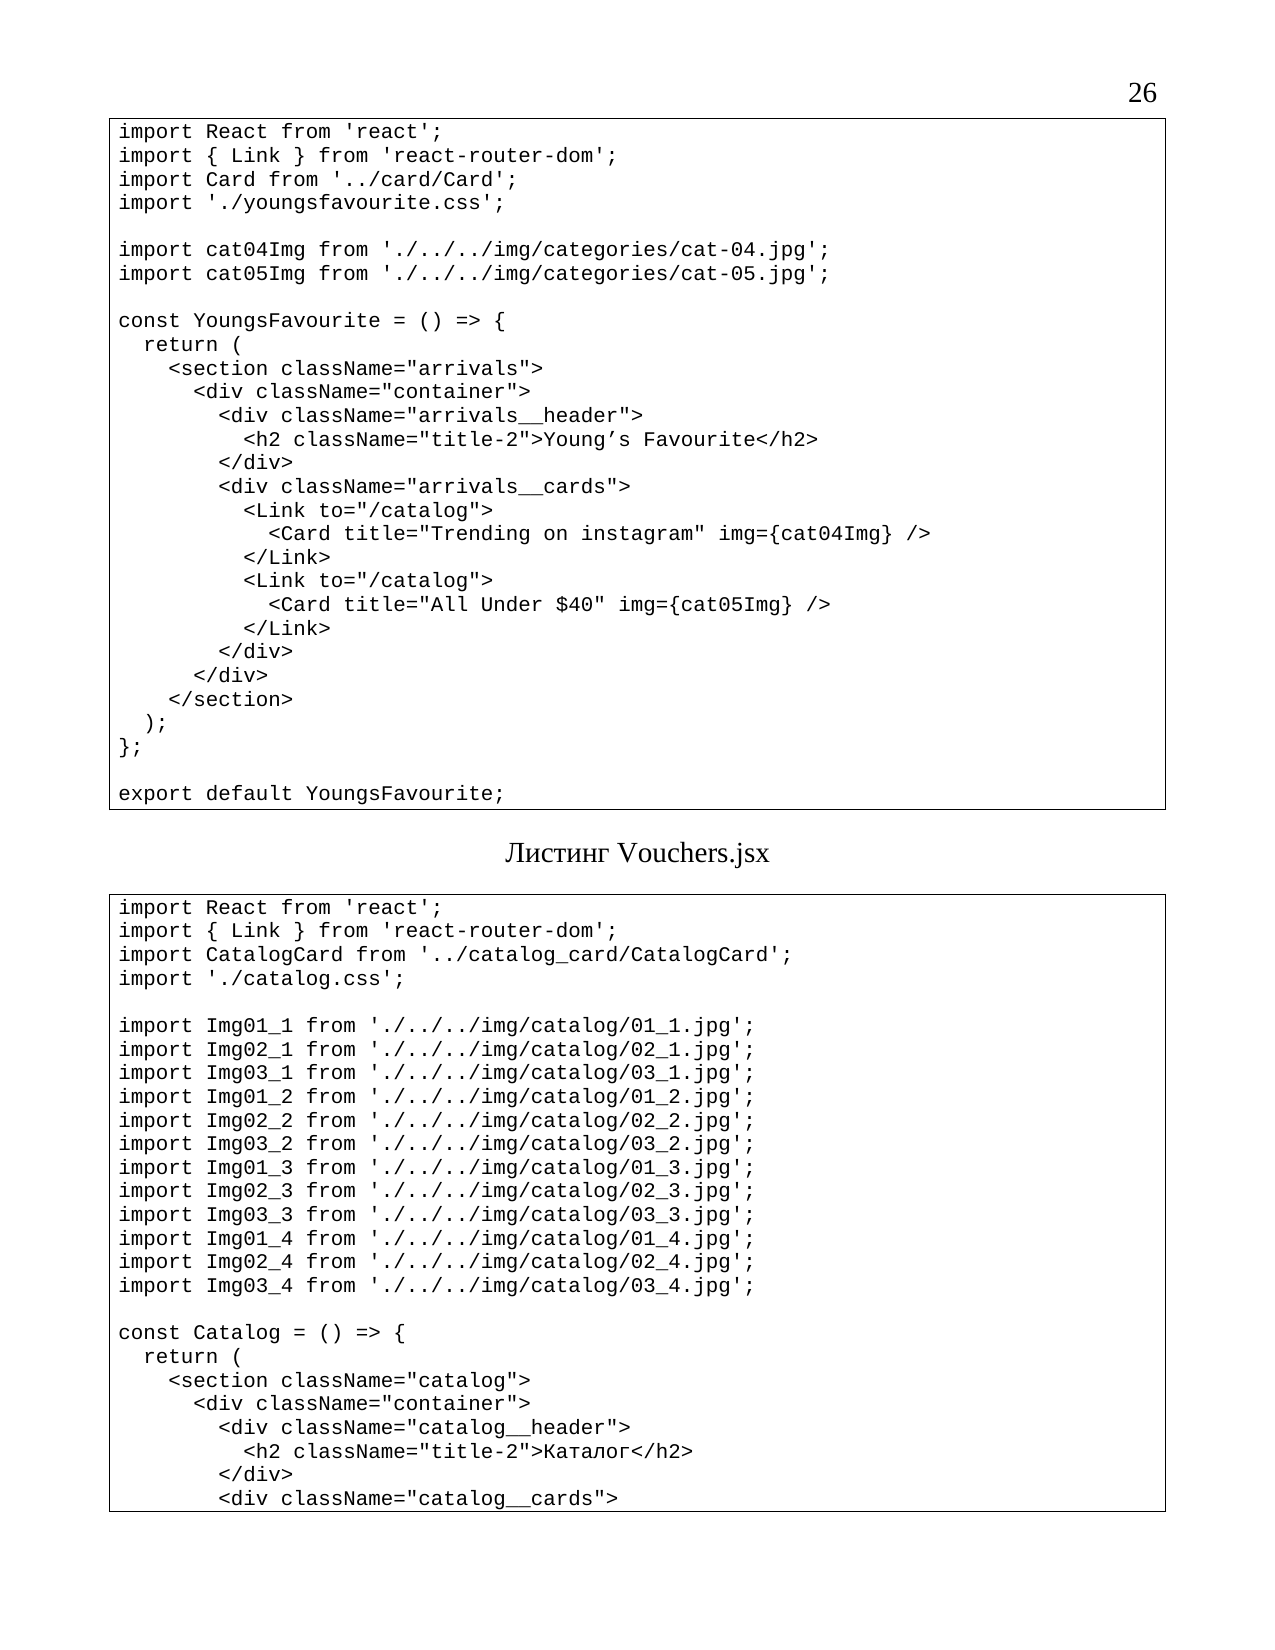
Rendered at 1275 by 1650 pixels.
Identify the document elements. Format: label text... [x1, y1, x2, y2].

text <h2 className="title-2">Каталог</h2> [118, 1441, 1157, 1464]
text </section> [118, 689, 1157, 712]
text <section className="arrivals"> [118, 358, 1157, 381]
text import Img02_4 from './../../img/catalog/02_4.jpg'; [118, 1251, 1157, 1275]
text import cat05Img from './../../img/categories/cat-05.jpg'; [118, 263, 1157, 287]
text import Img02_3 from './../../img/catalog/02_3.jpg'; [118, 1181, 1157, 1204]
text import Img02_1 from './../../img/catalog/02_1.jpg'; [118, 1039, 1157, 1062]
text import Img01_4 from './../../img/catalog/01_4.jpg'; [118, 1228, 1157, 1251]
text </Link> [118, 547, 1157, 571]
text ); [118, 712, 1157, 736]
text export default YoungsFavourite; [110, 780, 1165, 809]
text import React from 'react'; [110, 895, 1165, 920]
text <Link to="/catalog"> [118, 571, 1157, 594]
text import Card from '../card/Card'; [118, 168, 1157, 192]
text }; [118, 736, 1157, 760]
text return ( [118, 1346, 1157, 1370]
text import { Link } from 'react-router-dom'; [118, 145, 1157, 168]
text import Img01_3 from './../../img/catalog/01_3.jpg'; [118, 1157, 1157, 1181]
text <h2 className="title-2">Young’s Favourite</h2> [118, 429, 1157, 452]
text import Img03_3 from './../../img/catalog/03_3.jpg'; [118, 1204, 1157, 1228]
text </div> [118, 665, 1157, 689]
text import './catalog.css'; [118, 968, 1157, 991]
text import Img02_2 from './../../img/catalog/02_2.jpg'; [118, 1109, 1157, 1133]
text import cat04Img from './../../img/categories/cat-04.jpg'; [118, 239, 1157, 263]
text const Catalog = () => { [118, 1322, 1157, 1346]
text <section className="catalog"> [118, 1370, 1157, 1393]
text import './youngsfavourite.css'; [118, 192, 1157, 216]
text <Card title="All Under $40" img={cat05Img} /> [118, 594, 1157, 618]
text <div className="catalog__header"> [118, 1417, 1157, 1441]
text import CatalogCard from '../catalog_card/CatalogCard'; [118, 944, 1157, 968]
text import Img01_2 from './../../img/catalog/01_2.jpg'; [118, 1086, 1157, 1109]
text <div className="arrivals__header"> [118, 405, 1157, 429]
text <div className="arrivals__cards"> [118, 476, 1157, 499]
text return ( [118, 334, 1157, 358]
text Листинг Vouchers.jsx [118, 835, 1157, 869]
text const YoungsFavourite = () => { [118, 310, 1157, 334]
text <div className="container"> [118, 1393, 1157, 1417]
text <Card title="Trending on instagram" img={cat04Img} /> [118, 523, 1157, 547]
text <div className="container"> [118, 381, 1157, 405]
text import React from 'react'; [110, 119, 1165, 145]
text import Img03_2 from './../../img/catalog/03_2.jpg'; [118, 1133, 1157, 1157]
text </div> [118, 452, 1157, 476]
text </Link> [118, 618, 1157, 641]
text import { Link } from 'react-router-dom'; [118, 920, 1157, 944]
text import Img03_1 from './../../img/catalog/03_1.jpg'; [118, 1062, 1157, 1086]
text </div> [118, 1464, 1157, 1488]
text <Link to="/catalog"> [118, 499, 1157, 523]
text import Img03_4 from './../../img/catalog/03_4.jpg'; [118, 1275, 1157, 1299]
text import Img01_1 from './../../img/catalog/01_1.jpg'; [118, 1015, 1157, 1039]
text </div> [118, 641, 1157, 665]
text <div className="catalog__cards"> [118, 1488, 1157, 1511]
